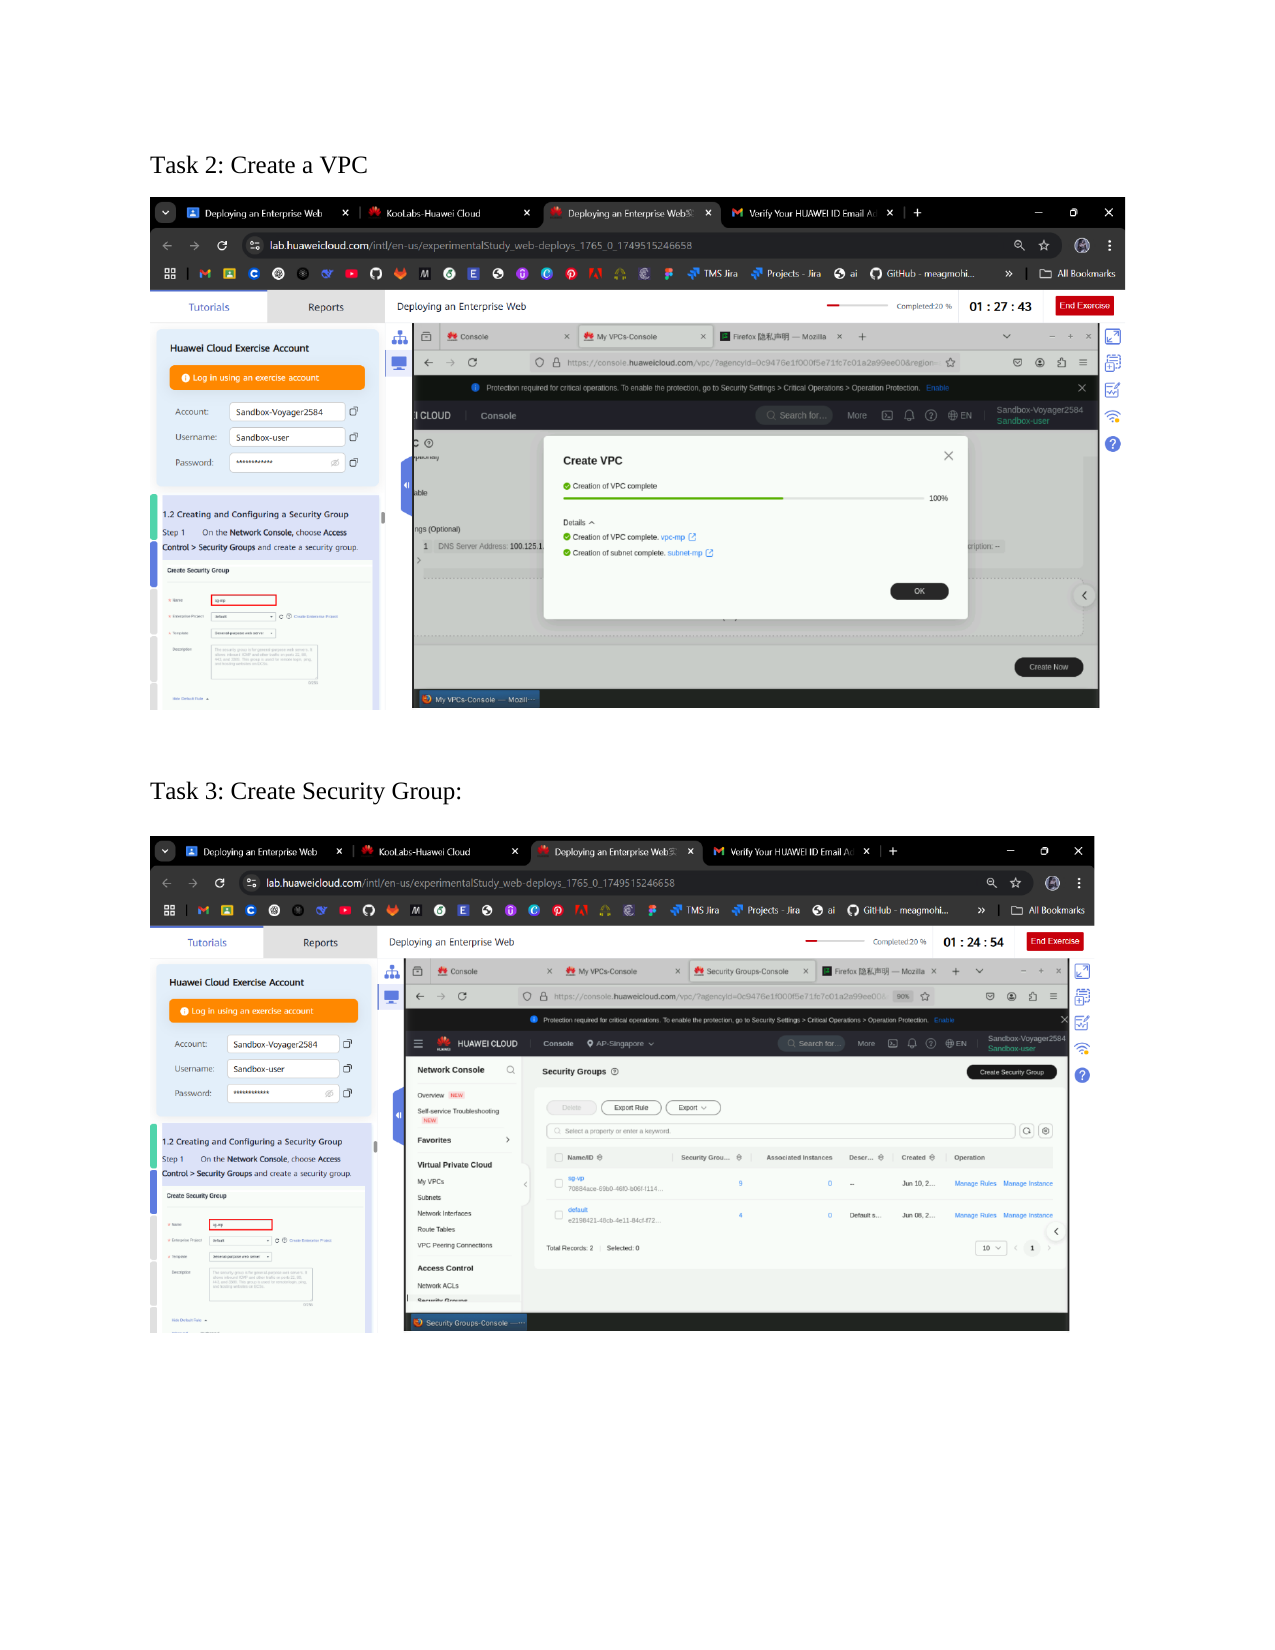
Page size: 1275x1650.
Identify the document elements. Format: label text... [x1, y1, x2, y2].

picture [150, 836, 1095, 1333]
picture [150, 197, 1125, 710]
text Task 2: Create a VPC [150, 150, 1125, 179]
text Task 3: Create Security Group: [150, 776, 1125, 805]
